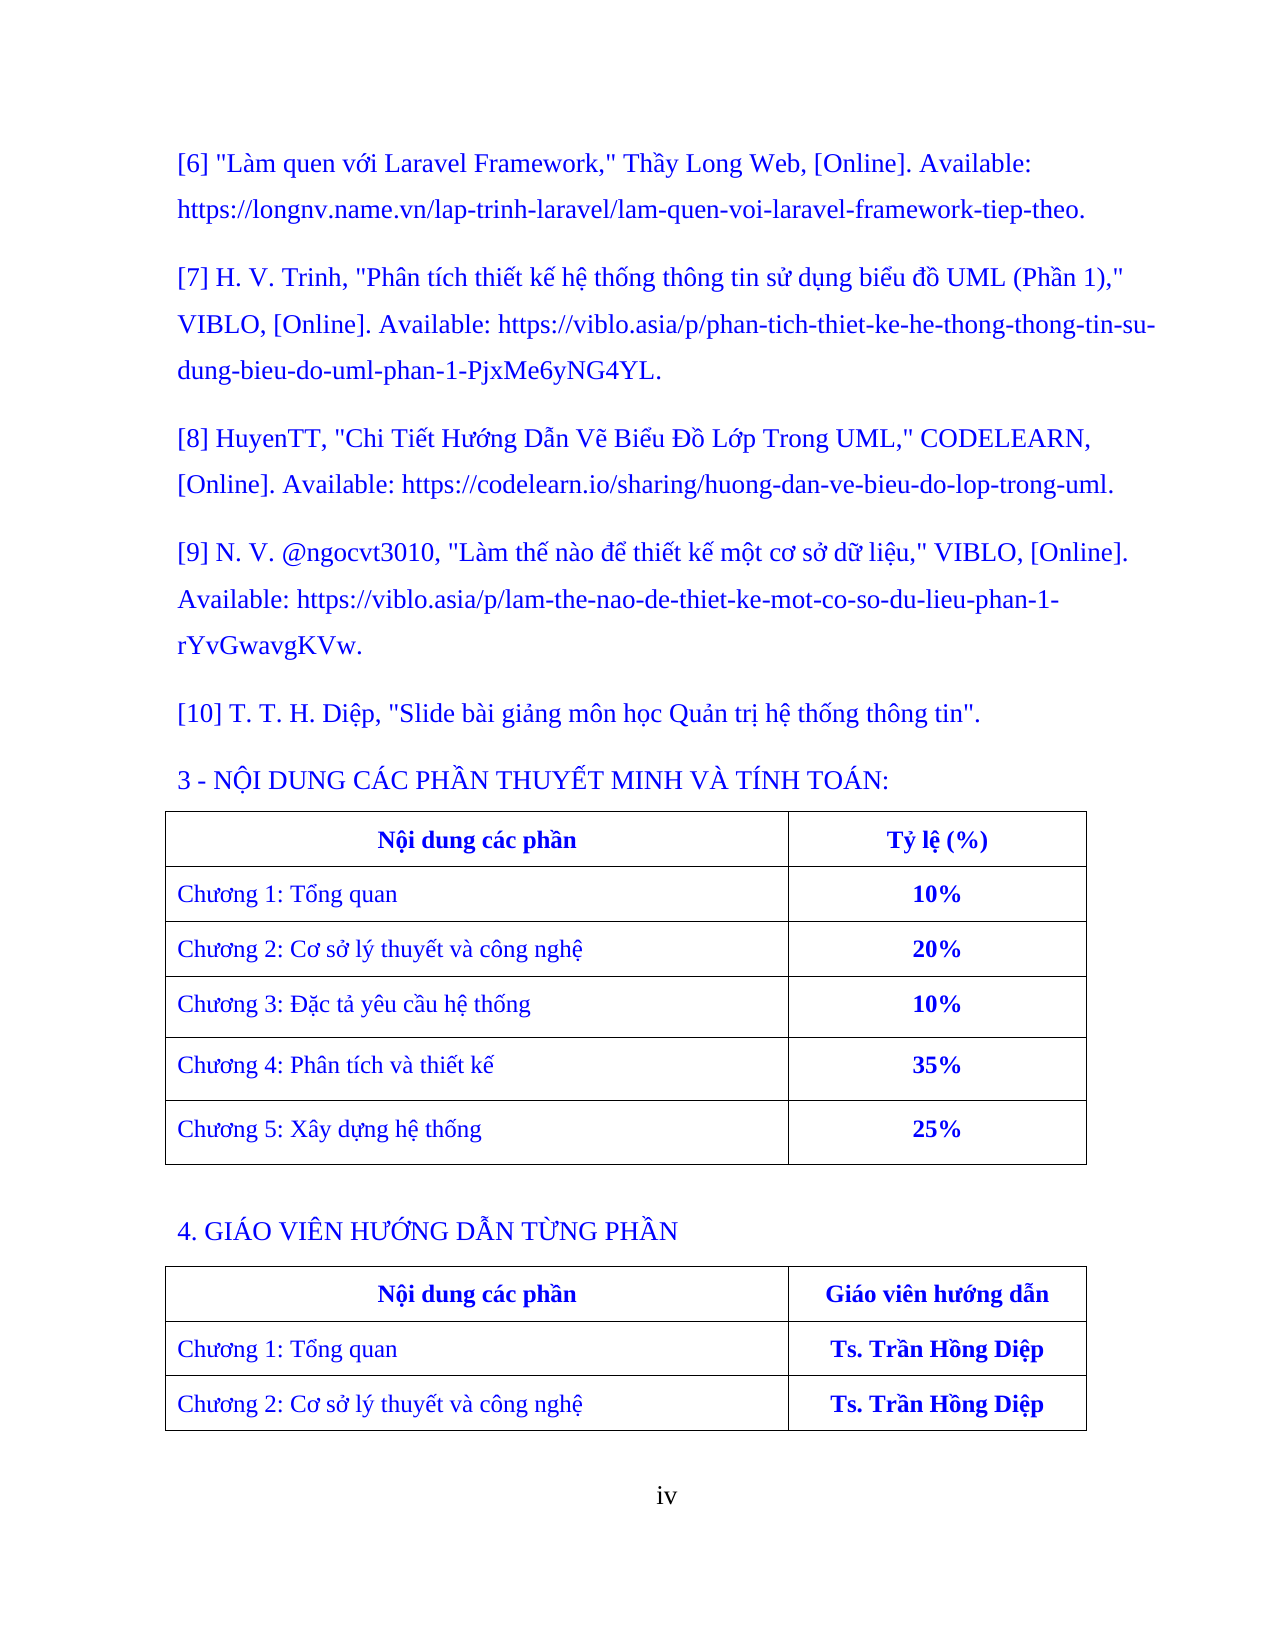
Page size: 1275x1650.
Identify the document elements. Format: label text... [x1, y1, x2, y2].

table_cell 25% [789, 1101, 1086, 1164]
table_cell Chương 3: Đặc tả yêu cầu hệ thống [166, 977, 788, 1037]
text 3 - NỘI DUNG CÁC PHẦN THUYẾT MINH VÀ TÍNH TOÁN: [177, 764, 1156, 796]
table_header Nội dung các phần [166, 812, 788, 866]
text [10] T. T. H. Diệp, "Slide bài giảng môn học Quản trị hệ thống thông tin". [177, 697, 1156, 728]
table_cell Chương 1: Tổng quan [166, 1322, 788, 1375]
table_cell 10% [789, 867, 1086, 921]
table_cell 20% [789, 922, 1086, 976]
table_header Giáo viên hướng dẫn [789, 1267, 1086, 1321]
text [7] H. V. Trinh, "Phân tích thiết kế hệ thống thông tin sử dụng biểu đồ UML (Phần 1)," VIBLO, [Online]. Available: https://viblo.asia/p/phan-tich-thiet-ke-he-thong-thong-tin-su-dung-bieu-do-uml-phan-1-PjxMe6yNG4YL. [177, 261, 1156, 386]
text 4. GIÁO VIÊN HƯỚNG DẪN TỪNG PHẦN [177, 1216, 1156, 1247]
table_cell Ts. Trần Hồng Diệp [789, 1322, 1086, 1375]
table_cell Chương 2: Cơ sở lý thuyết và công nghệ [166, 1376, 788, 1430]
table_header Nội dung các phần [166, 1267, 788, 1321]
table_cell Chương 5: Xây dựng hệ thống [166, 1101, 788, 1164]
table_cell 35% [789, 1038, 1086, 1100]
table_cell Chương 1: Tổng quan [166, 867, 788, 921]
table_header Tỷ lệ (%) [789, 812, 1086, 866]
table_cell Chương 2: Cơ sở lý thuyết và công nghệ [166, 922, 788, 976]
table_cell 10% [789, 977, 1086, 1037]
text [9] N. V. @ngocvt3010, "Làm thế nào để thiết kế một cơ sở dữ liệu," VIBLO, [Online]. Available: https://viblo.asia/p/lam-the-nao-de-thiet-ke-mot-co-so-du-lieu-phan-1-rYvGwavgKVw. [177, 536, 1156, 661]
table_cell Ts. Trần Hồng Diệp [789, 1376, 1086, 1430]
table_cell Chương 4: Phân tích và thiết kế [166, 1038, 788, 1100]
text [6] "Làm quen với Laravel Framework," Thầy Long Web, [Online]. Available: https://longnv.name.vn/lap-trinh-laravel/lam-quen-voi-laravel-framework-tiep-theo. [177, 147, 1156, 225]
text [8] HuyenTT, "Chi Tiết Hướng Dẫn Vẽ Biểu Đồ Lớp Trong UML," CODELEARN, [Online]. Available: https://codelearn.io/sharing/huong-dan-ve-bieu-do-lop-trong-uml. [177, 422, 1156, 500]
